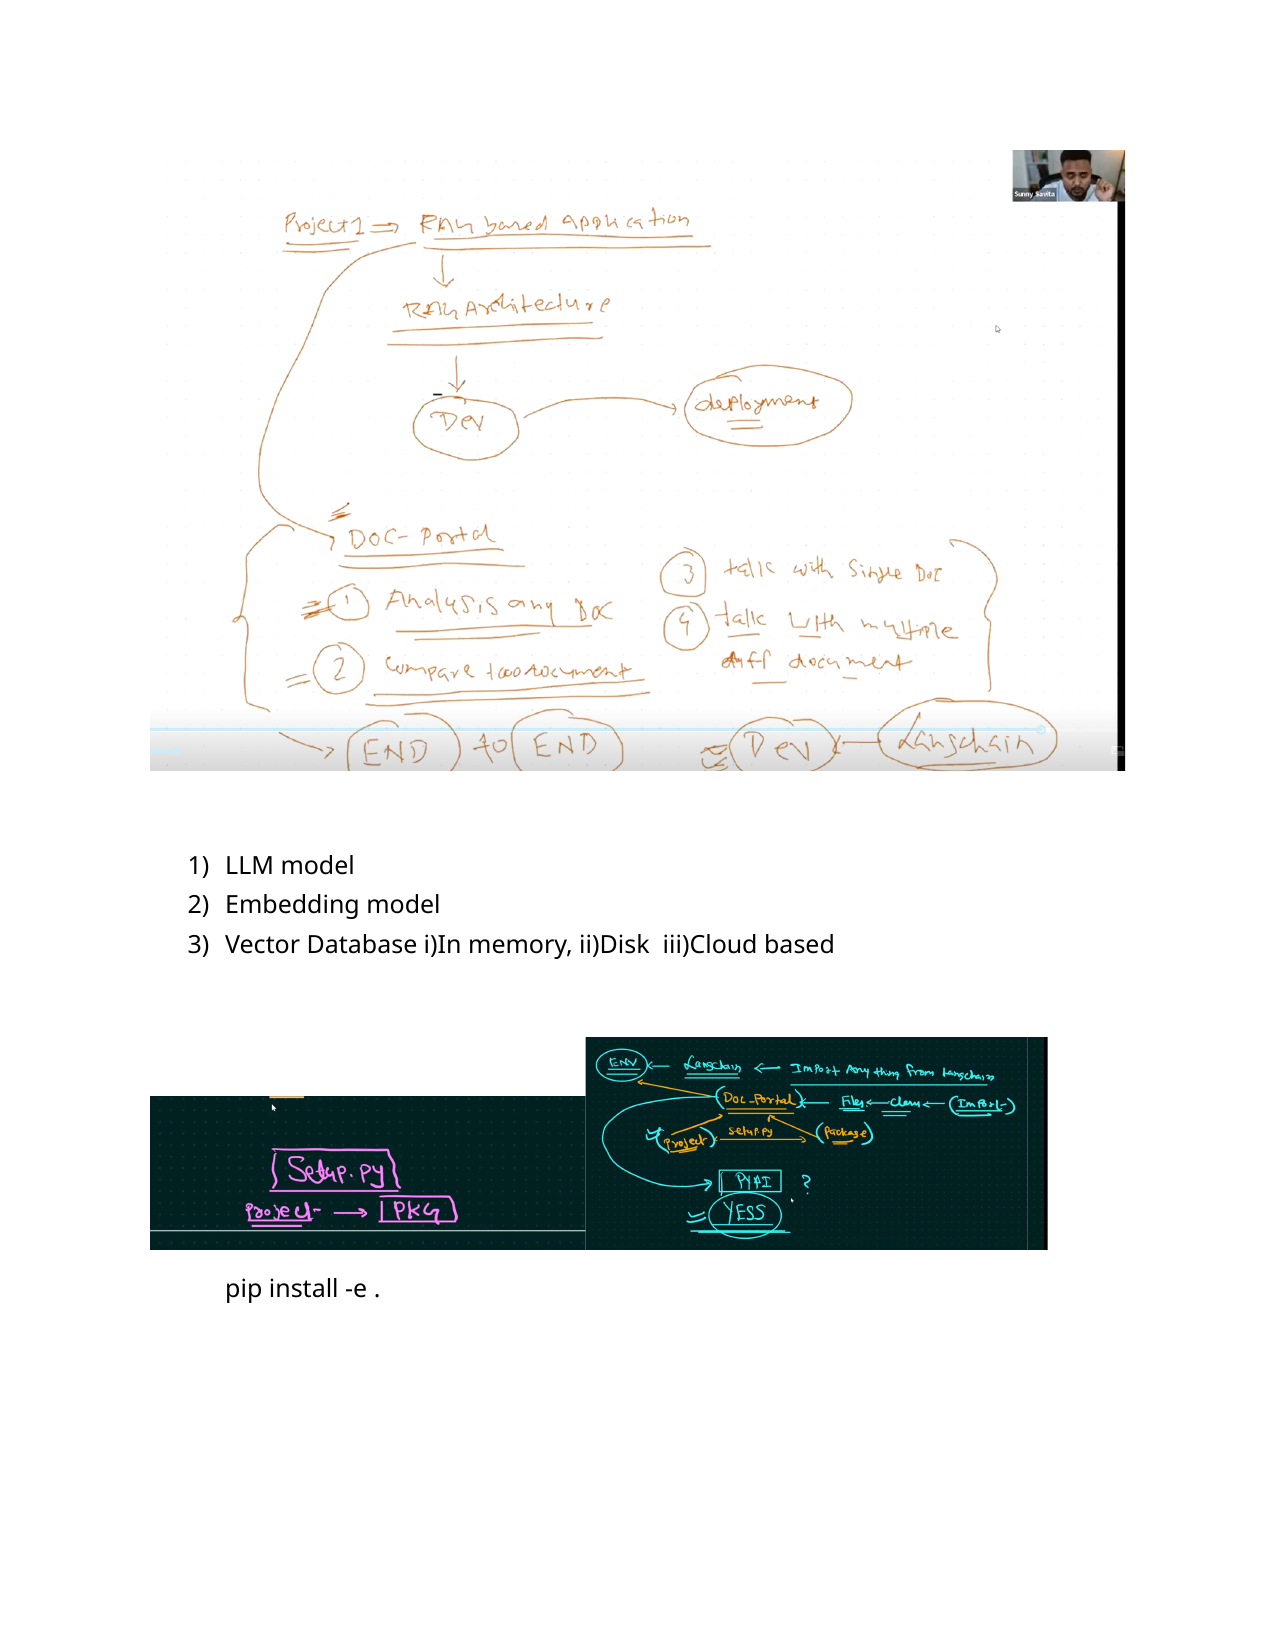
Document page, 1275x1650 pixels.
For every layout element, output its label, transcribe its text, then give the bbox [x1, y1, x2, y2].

list pip install -e . [225, 1271, 1125, 1305]
picture [150, 150, 1125, 771]
list Vector Database i)In memory, ii)Disk iii)Cloud based [187, 926, 1125, 960]
list Embedding model [187, 887, 1125, 921]
list LLM model [187, 848, 1125, 882]
picture [150, 1037, 1048, 1250]
